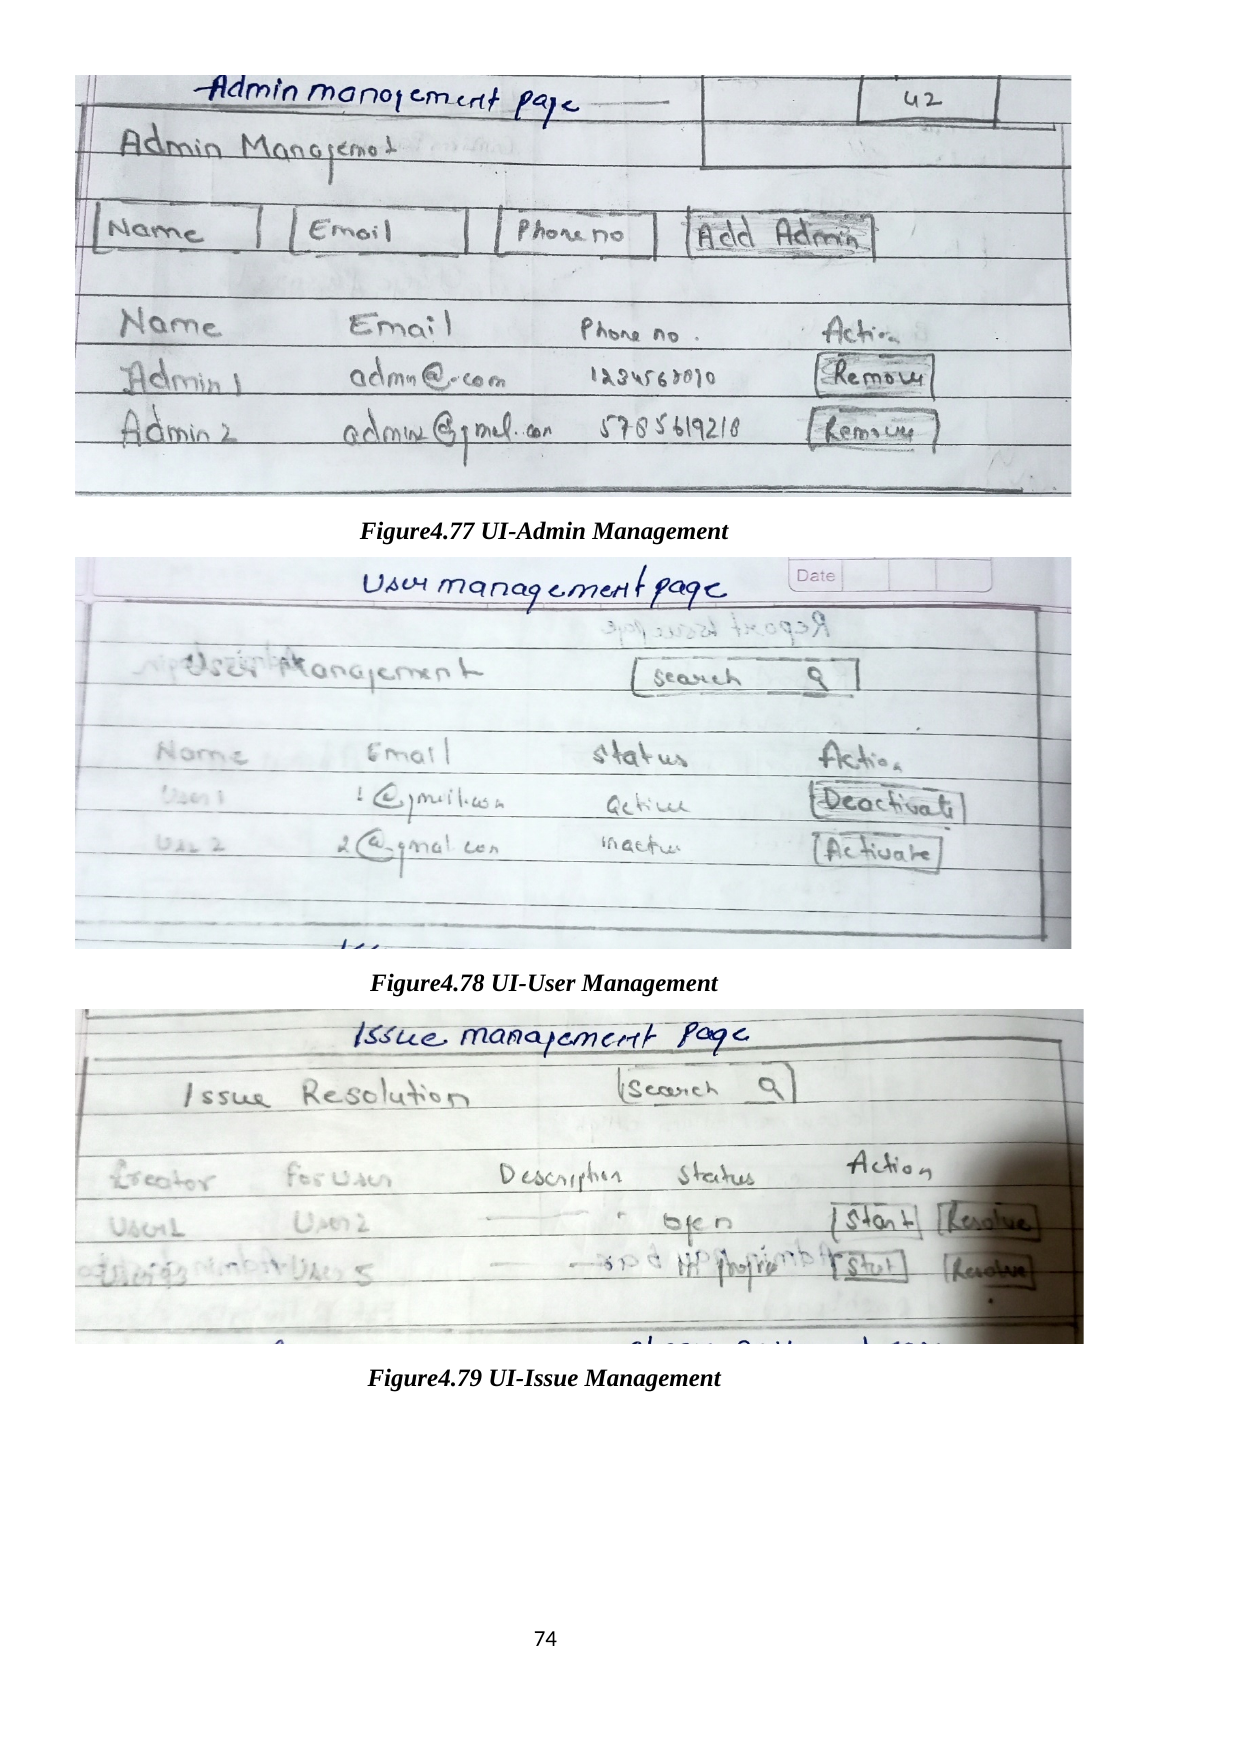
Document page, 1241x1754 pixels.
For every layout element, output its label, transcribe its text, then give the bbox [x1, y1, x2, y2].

picture [75, 1009, 1084, 1344]
text Figure4.77 UI-Admin Management [75, 516, 1015, 545]
text Figure4.79 UI-Issue Management [75, 1363, 1015, 1391]
picture [75, 75, 1072, 497]
picture [75, 557, 1072, 949]
text Figure4.78 UI-User Management [75, 968, 1015, 997]
